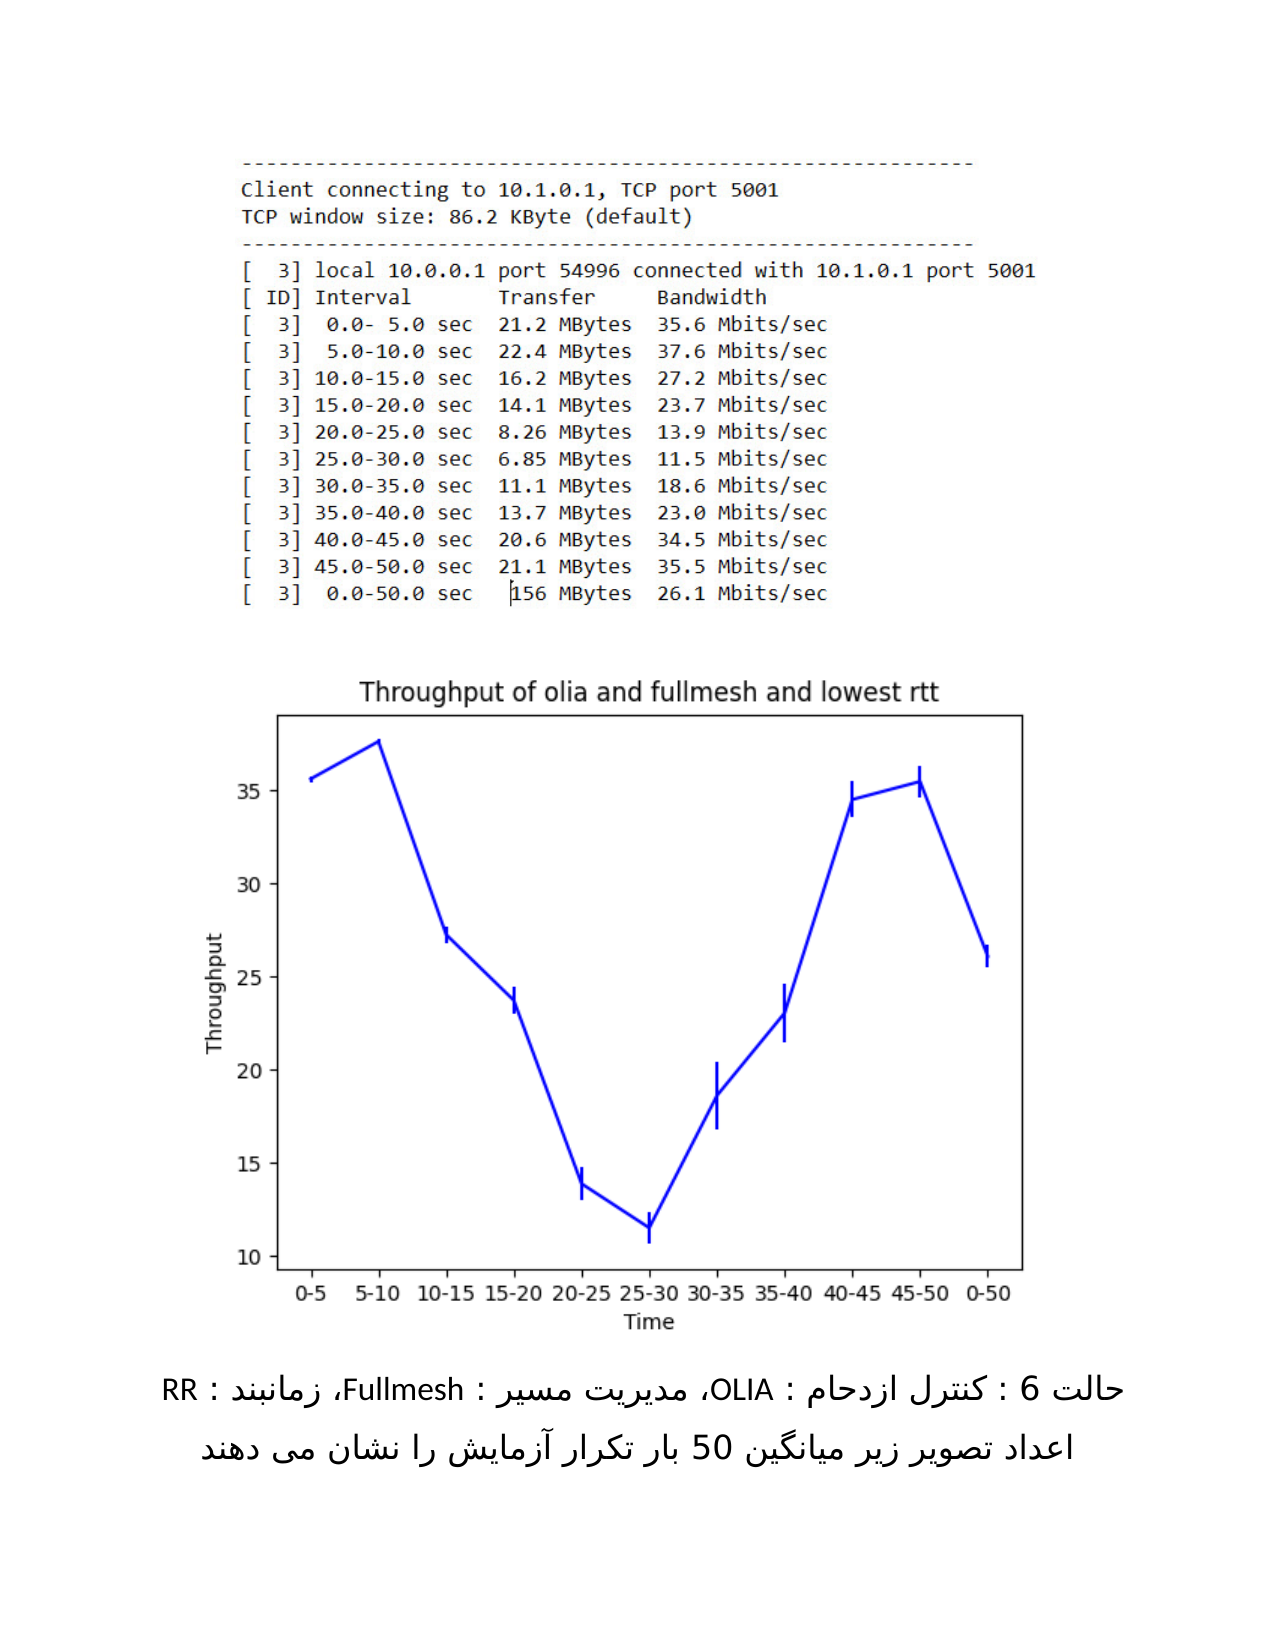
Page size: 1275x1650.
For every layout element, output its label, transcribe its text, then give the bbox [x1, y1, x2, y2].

text حالت 6 : کنترل ازدحام : OLIA، مدیریت مسیر : Fullmesh، زمانبند : RR [150, 1368, 1125, 1409]
text اعداد تصویر زیر میانگین 50 بار تکرار آزمایش را نشان می دهند [150, 1428, 1125, 1467]
picture [157, 628, 1118, 1349]
picture [235, 149, 1040, 610]
